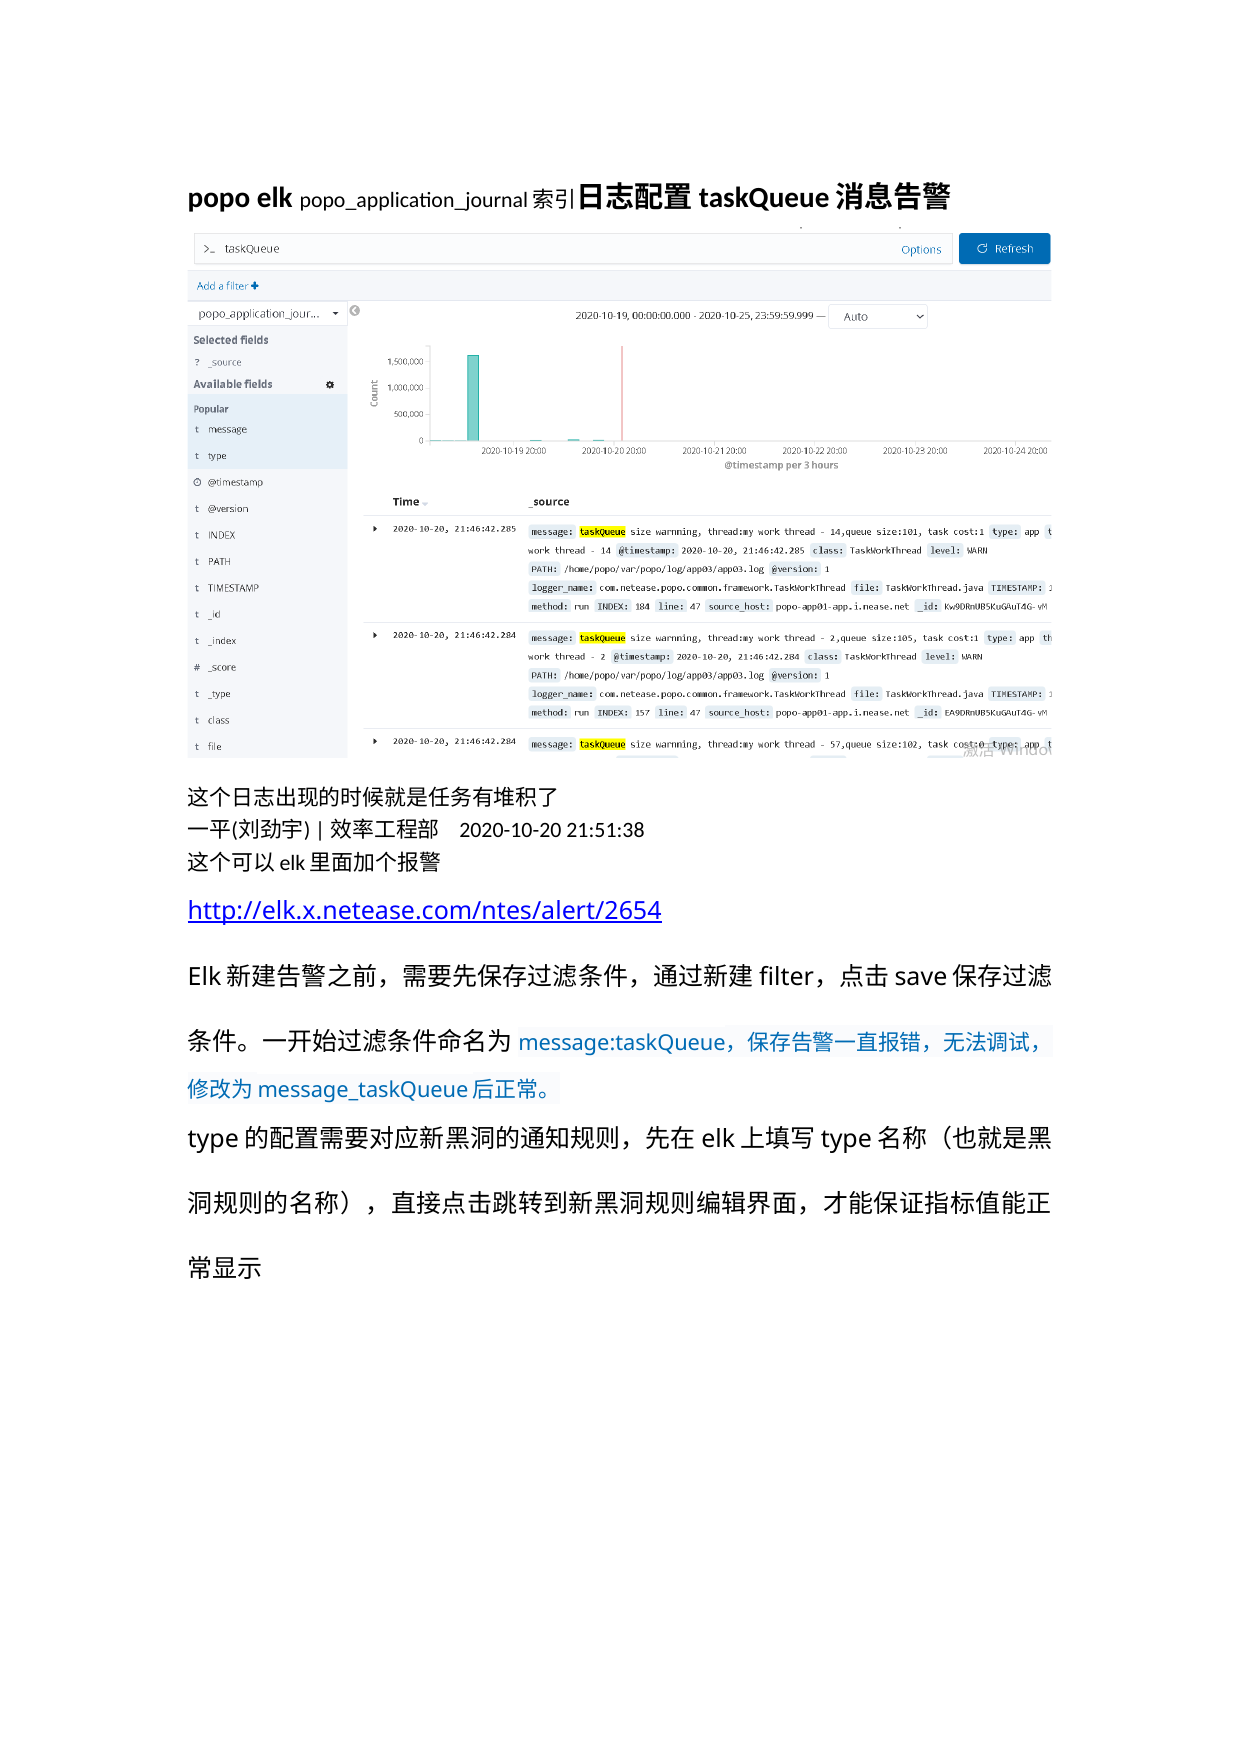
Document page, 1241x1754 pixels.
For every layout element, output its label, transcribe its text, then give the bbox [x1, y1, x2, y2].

text 这个可以elk里面加个报警 [187, 844, 1053, 877]
text type的配置需要对应新黑洞的通知规则，先在elk上填写type名称（也就是黑洞规则的名称），直接点击跳转到新黑洞规则编辑界面，才能保证指标值能正常显示 [187, 1104, 1053, 1299]
text 一平(刘劲宇) | 效率工程部 2020-10-20 21:51:38 [187, 812, 1053, 844]
picture [187, 227, 1052, 758]
text 这个日志出现的时候就是任务有堆积了 [187, 779, 1053, 812]
text Elk新建告警之前，需要先保存过滤条件，通过新建filter，点击save保存过滤条件。一开始过滤条件命名为message:taskQueue，保存告警一直报错，无法调试，修改为message_taskQueue后正常。 [187, 942, 1053, 1104]
text popo elk popo_application_journal索引日志配置taskQueue消息告警 [187, 162, 1053, 227]
text http://elk.x.netease.com/ntes/alert/2654 [187, 877, 1053, 942]
